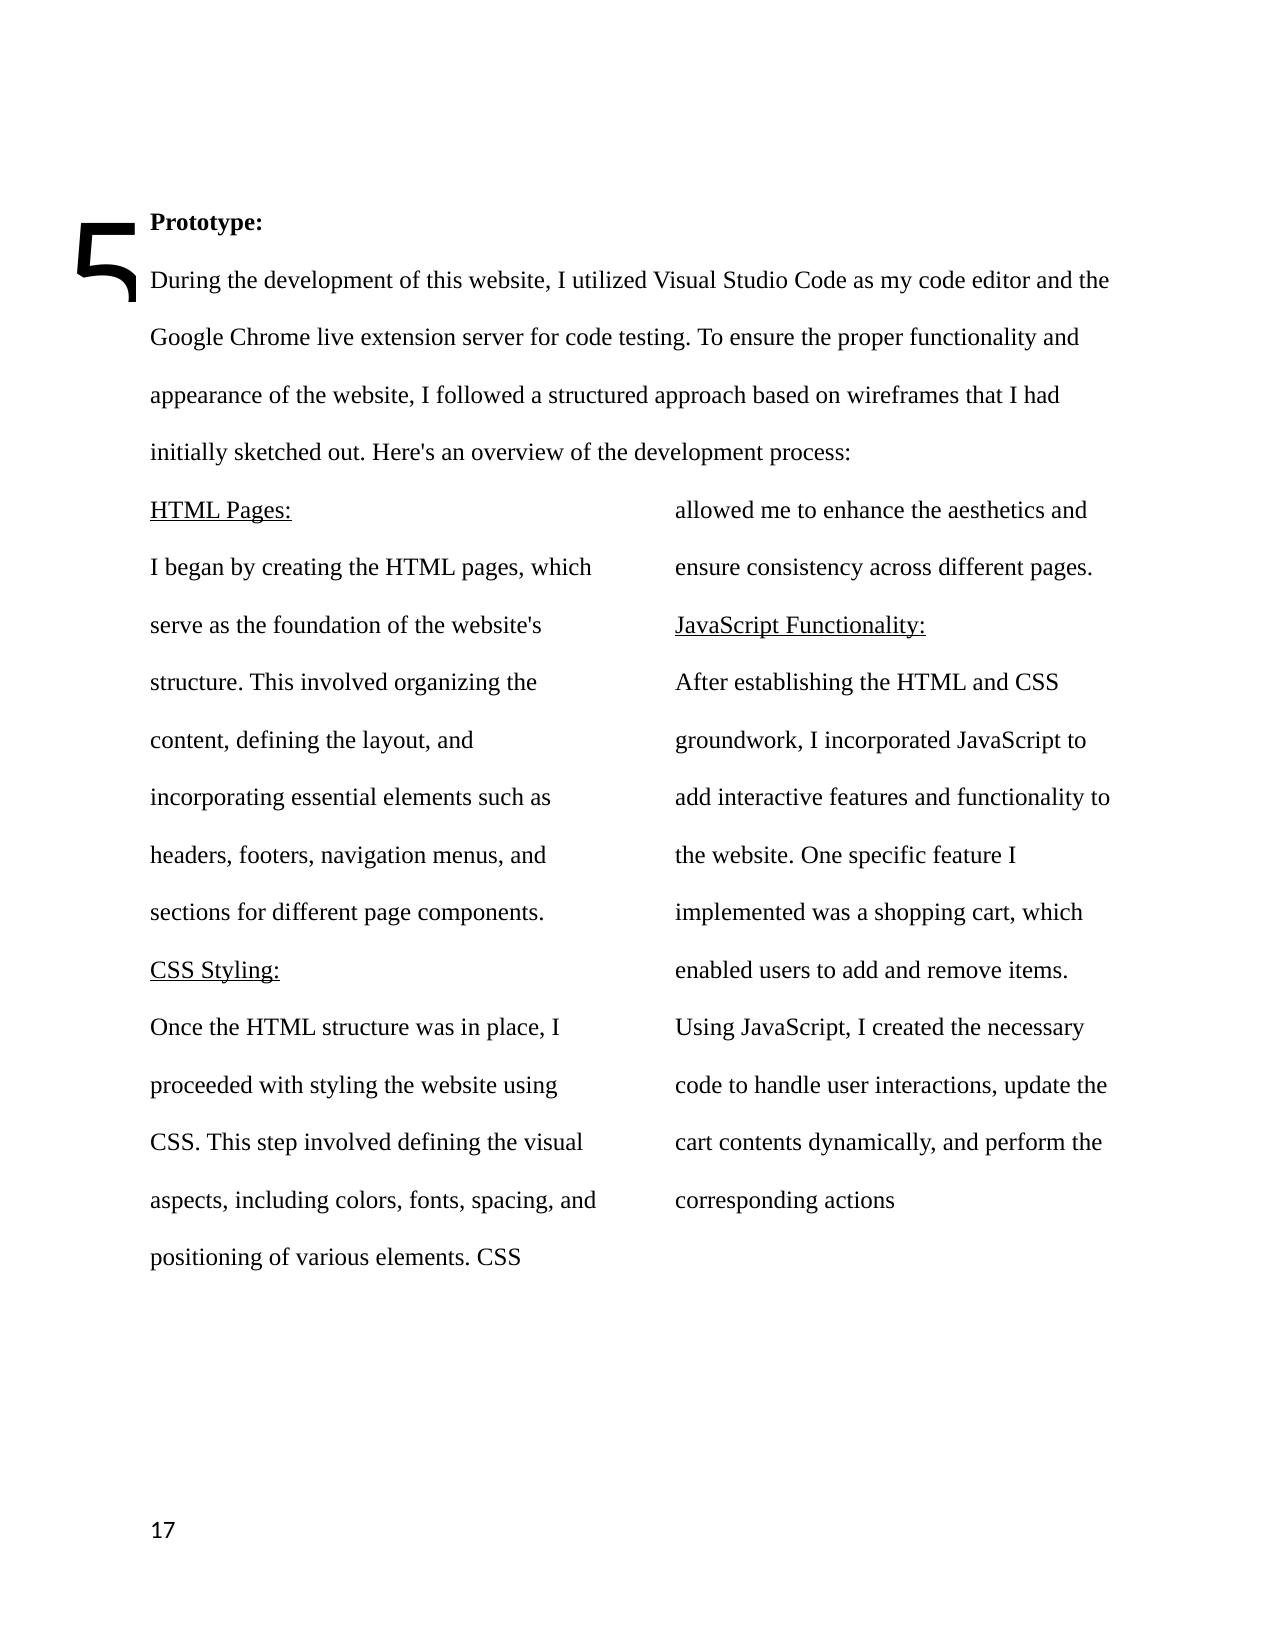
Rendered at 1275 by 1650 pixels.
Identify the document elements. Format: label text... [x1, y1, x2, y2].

text I began by creating the HTML pages, which serve as the foundation of the website's structure. This involved organizing the content, defining the layout, and incorporating essential elements such as headers, footers, navigation menus, and sections for different page components. [150, 552, 600, 926]
text Once the HTML structure was in place, I proceeded with styling the website using CSS. This step involved defining the visual aspects, including colors, fonts, spacing, and positioning of various elements. CSS allowed me to enhance the aesthetics and ensure consistency across different pages. [675, 495, 1125, 581]
text After establishing the HTML and CSS groundwork, I incorporated JavaScript to add interactive features and functionality to the website. One specific feature I implemented was a shopping cart, which enabled users to add and remove items. Using JavaScript, I created the necessary code to handle user interactions, update the cart contents dynamically, and perform the corresponding actions [675, 667, 1125, 1214]
text Once the HTML structure was in place, I proceeded with styling the website using CSS. This step involved defining the visual aspects, including colors, fonts, spacing, and positioning of various elements. CSS allowed me to enhance the aesthetics and ensure consistency across different pages. [150, 1012, 600, 1271]
text HTML Pages: [150, 495, 600, 524]
text Prototype: [150, 207, 1125, 236]
text CSS Styling: [150, 955, 600, 984]
text JavaScript Functionality: [675, 610, 1125, 639]
text During the development of this website, I utilized Visual Studio Code as my code editor and the Google Chrome live extension server for code testing. To ensure the proper functionality and appearance of the website, I followed a structured approach based on wireframes that I had initially sketched out. Here's an overview of the development process: [150, 265, 1125, 466]
